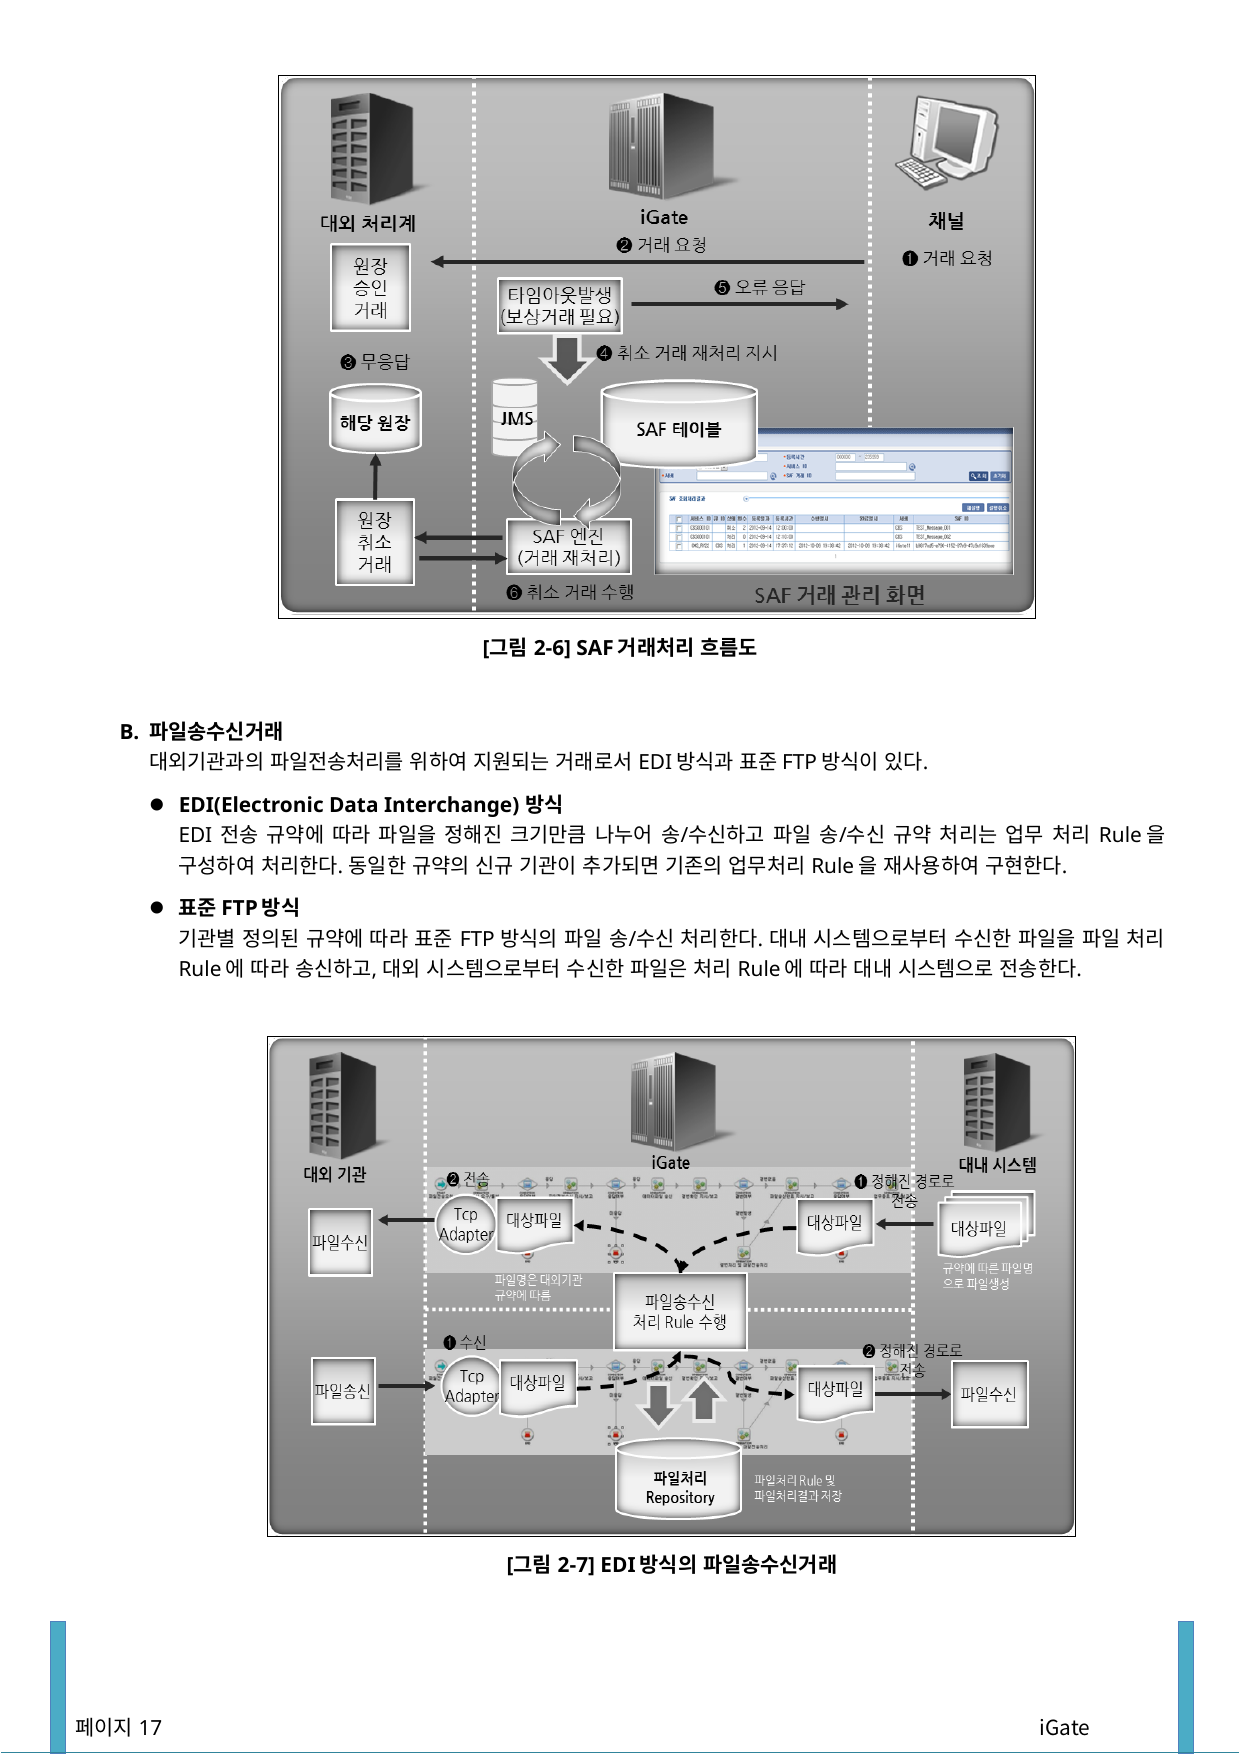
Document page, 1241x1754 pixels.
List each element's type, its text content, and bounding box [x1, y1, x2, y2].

text 표준FTP방식 [149, 892, 1165, 922]
text 기관별 정의된 규약에 따라 표준 FTP 방식의 파일 송/수신 처리한다. 대내 시스템으로부터 수신한 파일을 파일 처리 Rule에 따라 송신하고, 대외 시스템으로부터 수신한 파일은 처리 Rule에 따라 대내 시스템으로 전송한다. [178, 922, 1165, 983]
text 대외기관과의 파일전송처리를 위하여 지원되는 거래로서 EDI방식과 표준FTP방식이 있다. [149, 745, 1165, 776]
picture [268, 1037, 1075, 1536]
picture [279, 76, 1035, 618]
text 파일송수신거래 [119, 715, 1165, 745]
text EDI(Electronic Data Interchange) 방식 [149, 788, 1165, 818]
text EDI 전송 규약에 따라 파일을 정해진 크기만큼 나누어 송/수신하고 파일 송/수신 규약 처리는 업무 처리 Rule을 구성하여 처리한다. 동일한 규약의 신규 기관이 추가되면 기존의 업무처리 Rule을 재사용하여 구현한다. [178, 818, 1165, 879]
